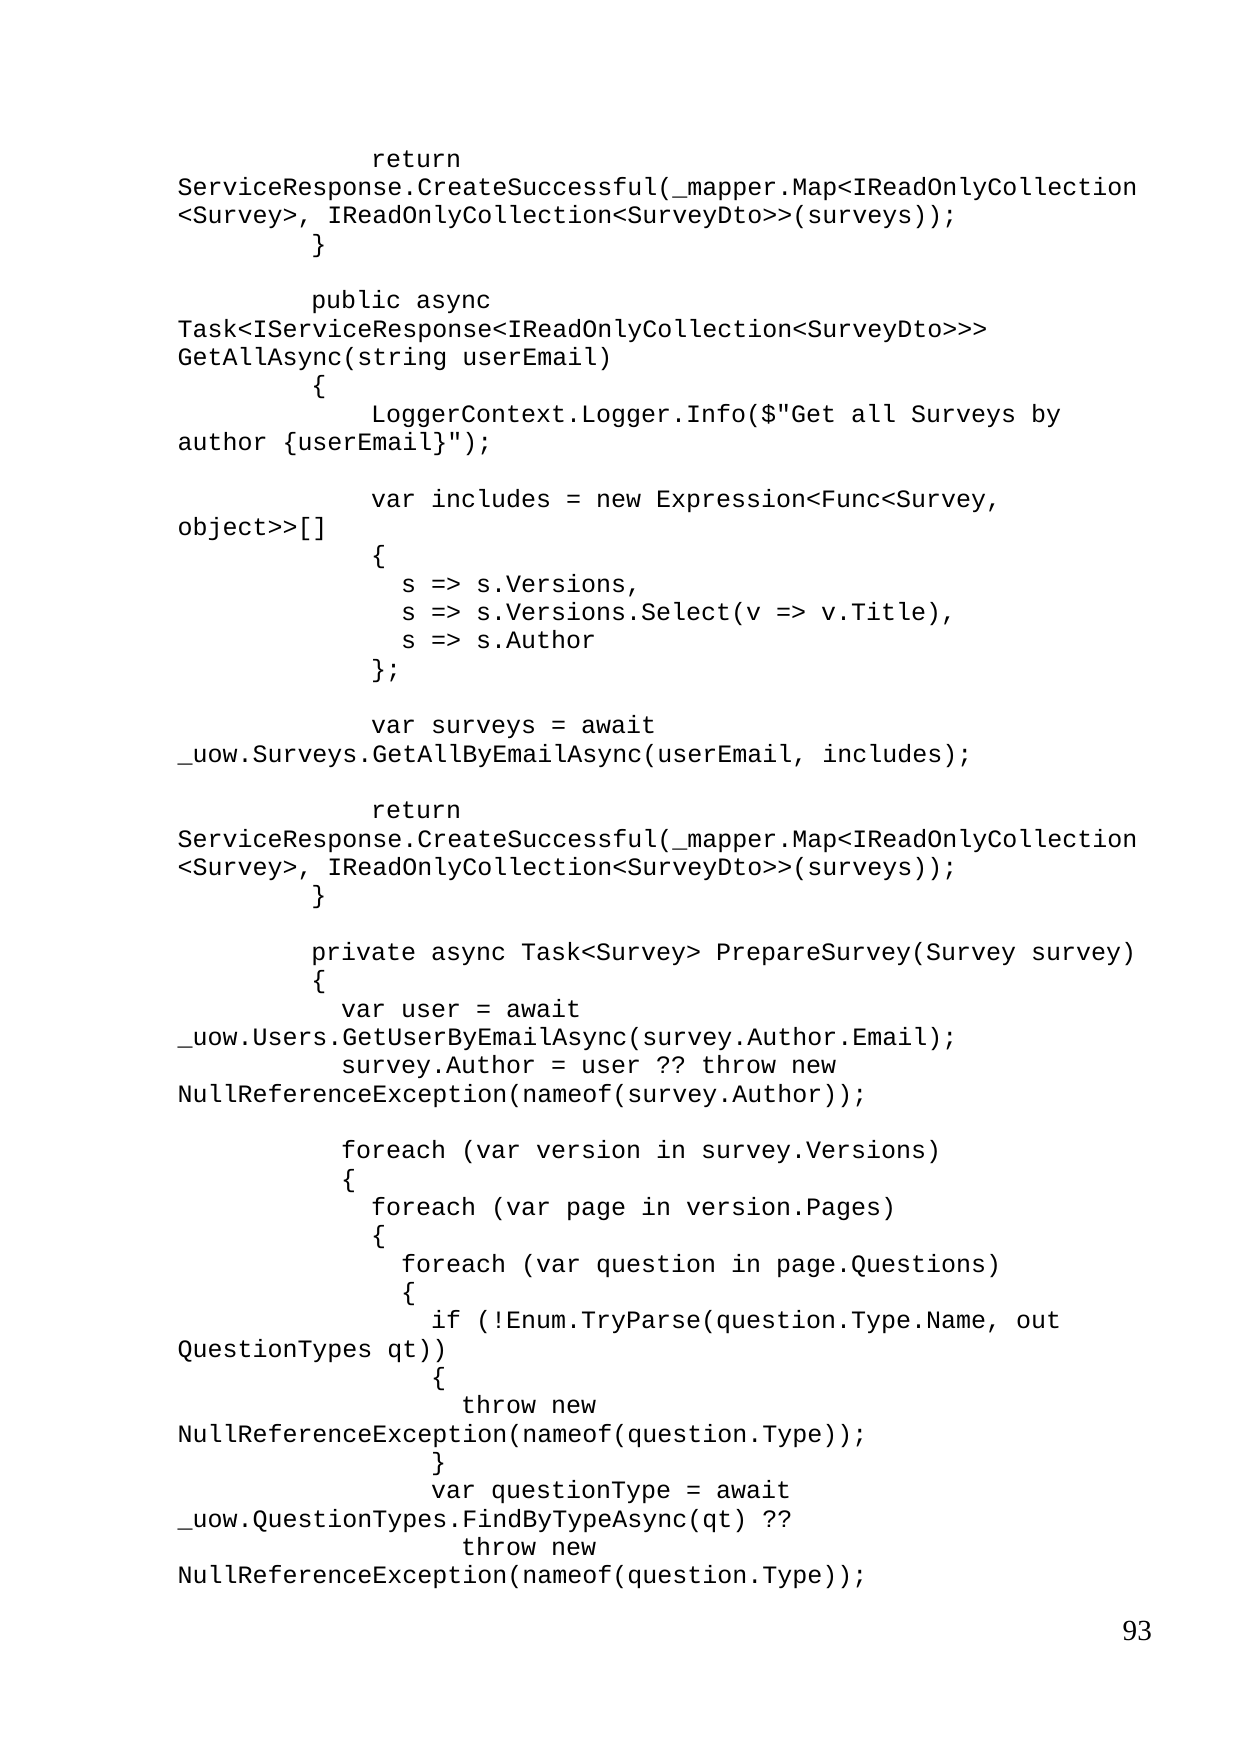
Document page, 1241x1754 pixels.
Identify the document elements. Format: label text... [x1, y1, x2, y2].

text { [177, 1280, 1152, 1308]
text } [177, 883, 1152, 911]
text foreach (var page in version.Pages) [177, 1195, 1152, 1223]
text private async Task<Survey> PrepareSurvey(Survey survey) [177, 940, 1152, 968]
text survey.Author = user ?? throw new NullReferenceException(nameof(survey.Author)); [177, 1053, 1152, 1110]
text { [177, 1365, 1152, 1393]
text foreach (var question in page.Questions) [177, 1251, 1152, 1280]
text if (!Enum.TryParse(question.Type.Name, out QuestionTypes qt)) [177, 1308, 1152, 1365]
text s => s.Versions, [177, 571, 1152, 600]
text { [177, 543, 1152, 571]
text } [177, 1450, 1152, 1478]
text { [177, 373, 1152, 401]
text } [177, 231, 1152, 260]
text return ServiceResponse.CreateSuccessful(_mapper.Map<IReadOnlyCollection<Survey>, IReadOnlyCollection<SurveyDto>>(surveys)); [177, 798, 1152, 883]
text var surveys = await _uow.Surveys.GetAllByEmailAsync(userEmail, includes); [177, 713, 1152, 770]
text foreach (var version in survey.Versions) [177, 1138, 1152, 1166]
text public async Task<IServiceResponse<IReadOnlyCollection<SurveyDto>>> GetAllAsync(string userEmail) [177, 288, 1152, 373]
text var includes = new Expression<Func<Survey, object>>[] [177, 486, 1152, 543]
text s => s.Versions.Select(v => v.Title), [177, 600, 1152, 628]
text s => s.Author [177, 628, 1152, 656]
text { [177, 968, 1152, 996]
text { [177, 1166, 1152, 1195]
text var user = await _uow.Users.GetUserByEmailAsync(survey.Author.Email); [177, 996, 1152, 1053]
text LoggerContext.Logger.Info($"Get all Surveys by author {userEmail}"); [177, 401, 1152, 458]
text throw new NullReferenceException(nameof(question.Type)); [177, 1535, 1152, 1591]
text var questionType = await _uow.QuestionTypes.FindByTypeAsync(qt) ?? [177, 1478, 1152, 1535]
text throw new NullReferenceException(nameof(question.Type)); [177, 1393, 1152, 1450]
text }; [177, 656, 1152, 685]
text return ServiceResponse.CreateSuccessful(_mapper.Map<IReadOnlyCollection<Survey>, IReadOnlyCollection<SurveyDto>>(surveys)); [177, 146, 1152, 231]
text { [177, 1223, 1152, 1251]
